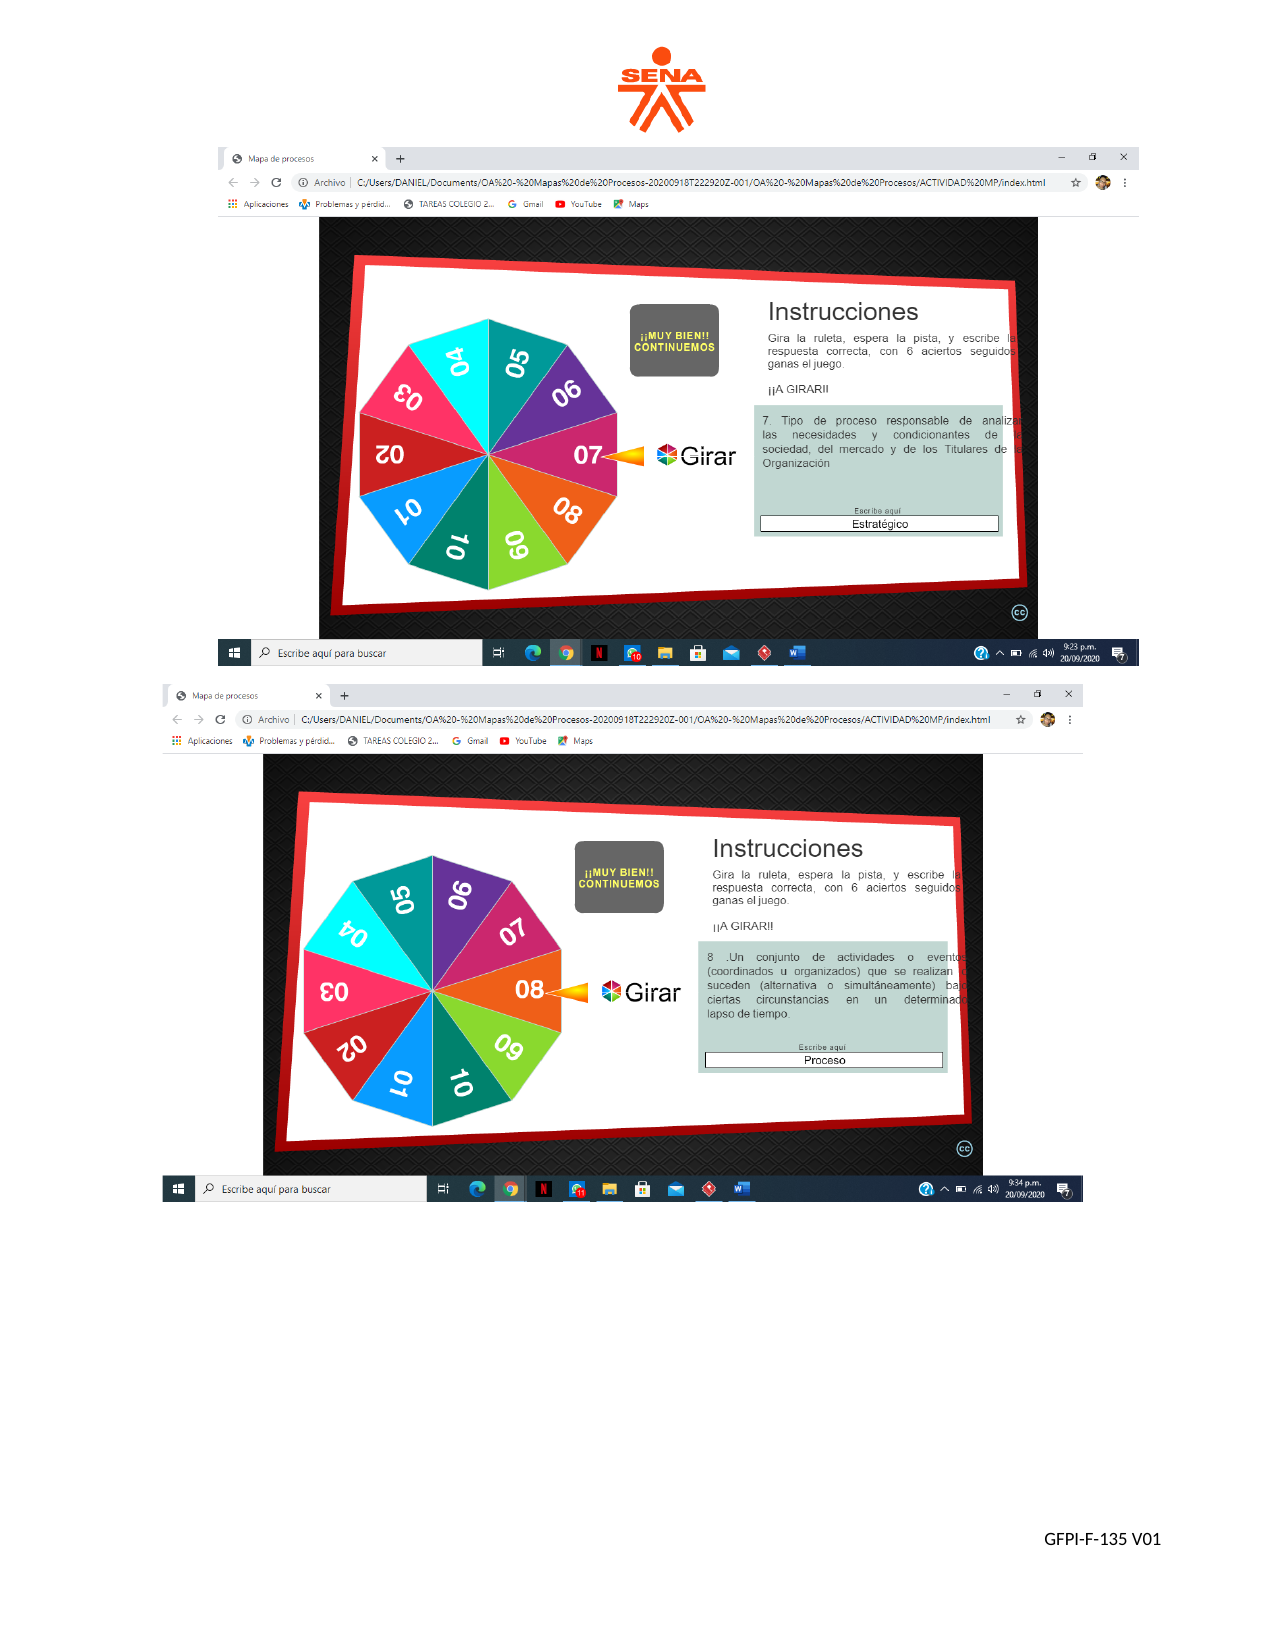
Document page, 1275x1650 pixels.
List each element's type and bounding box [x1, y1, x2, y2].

picture [218, 147, 1139, 666]
picture [162, 684, 1083, 1202]
picture [607, 43, 712, 137]
